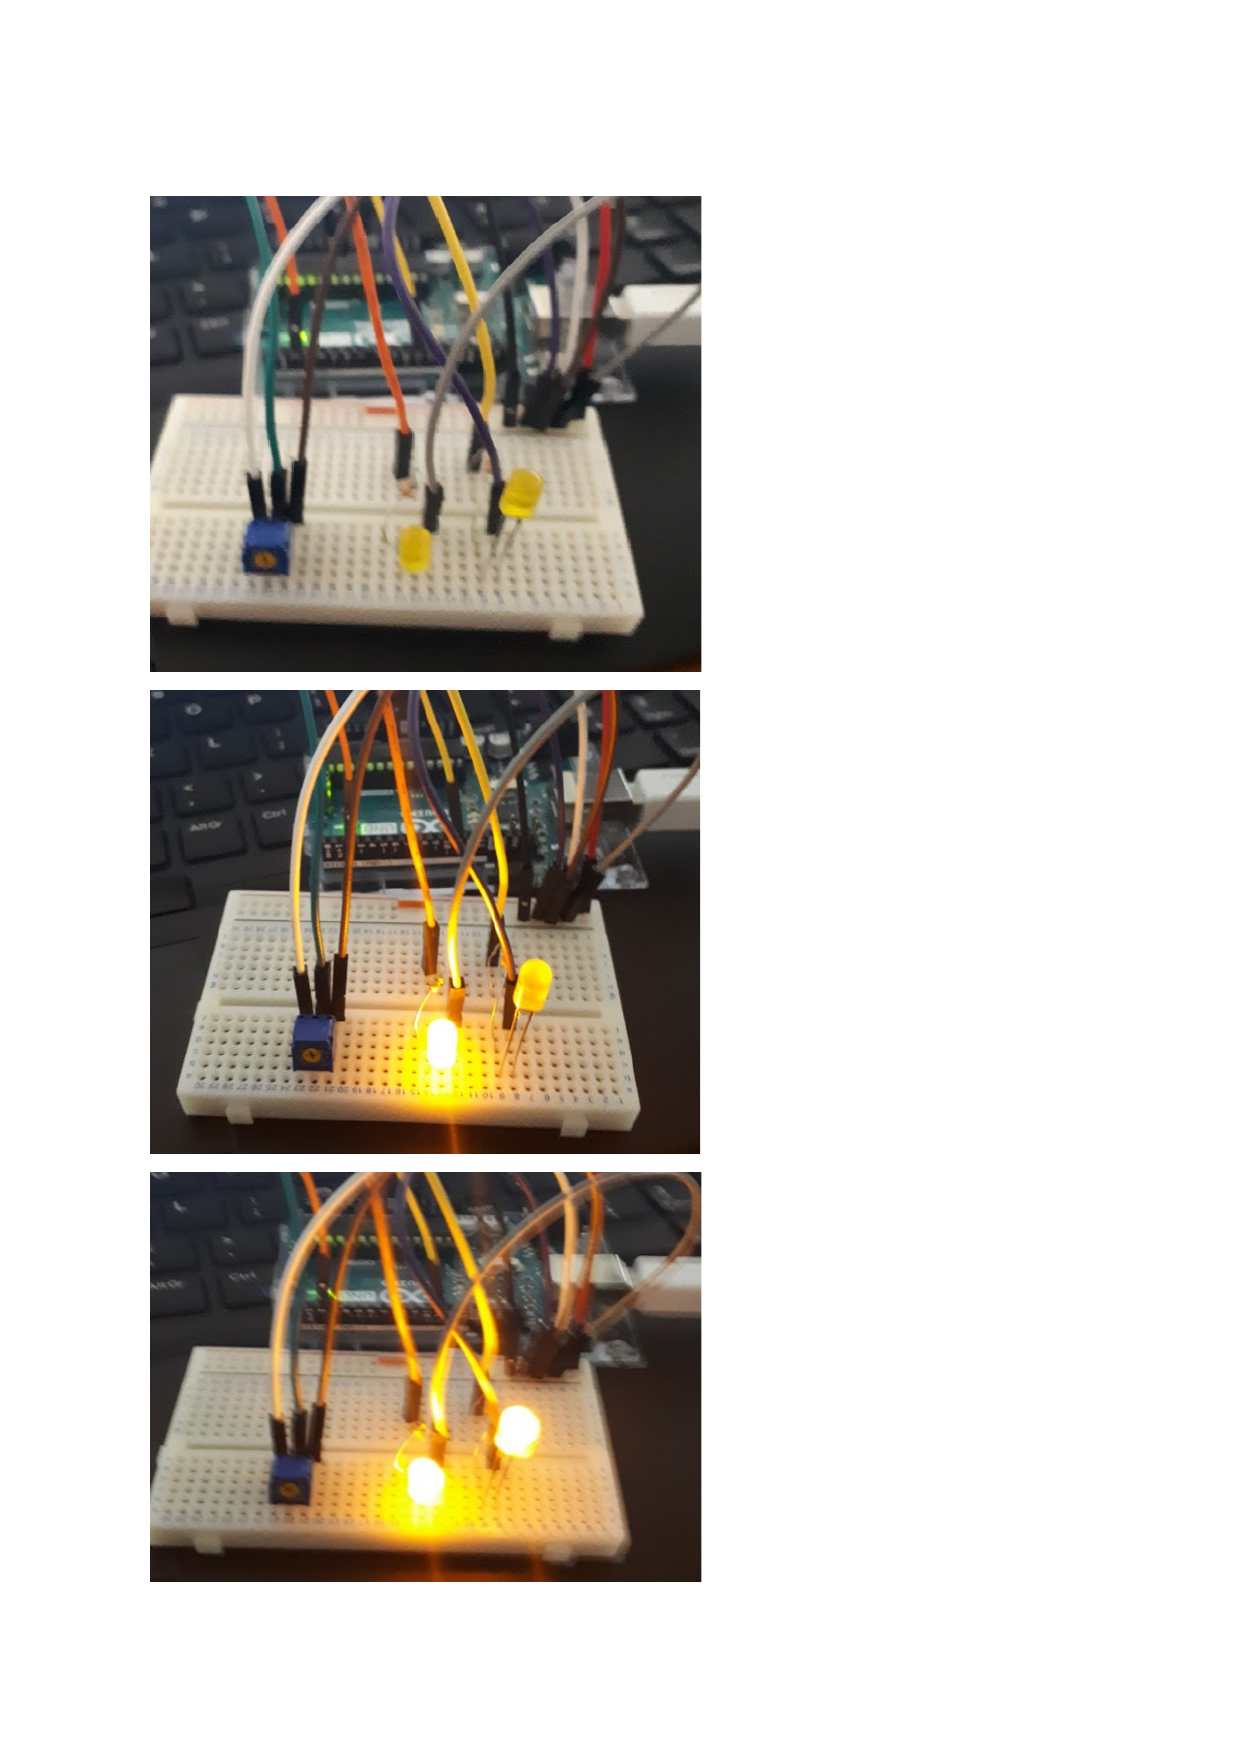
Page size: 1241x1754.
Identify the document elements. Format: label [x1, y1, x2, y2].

picture [150, 690, 700, 1154]
picture [150, 1172, 702, 1582]
picture [150, 196, 702, 672]
